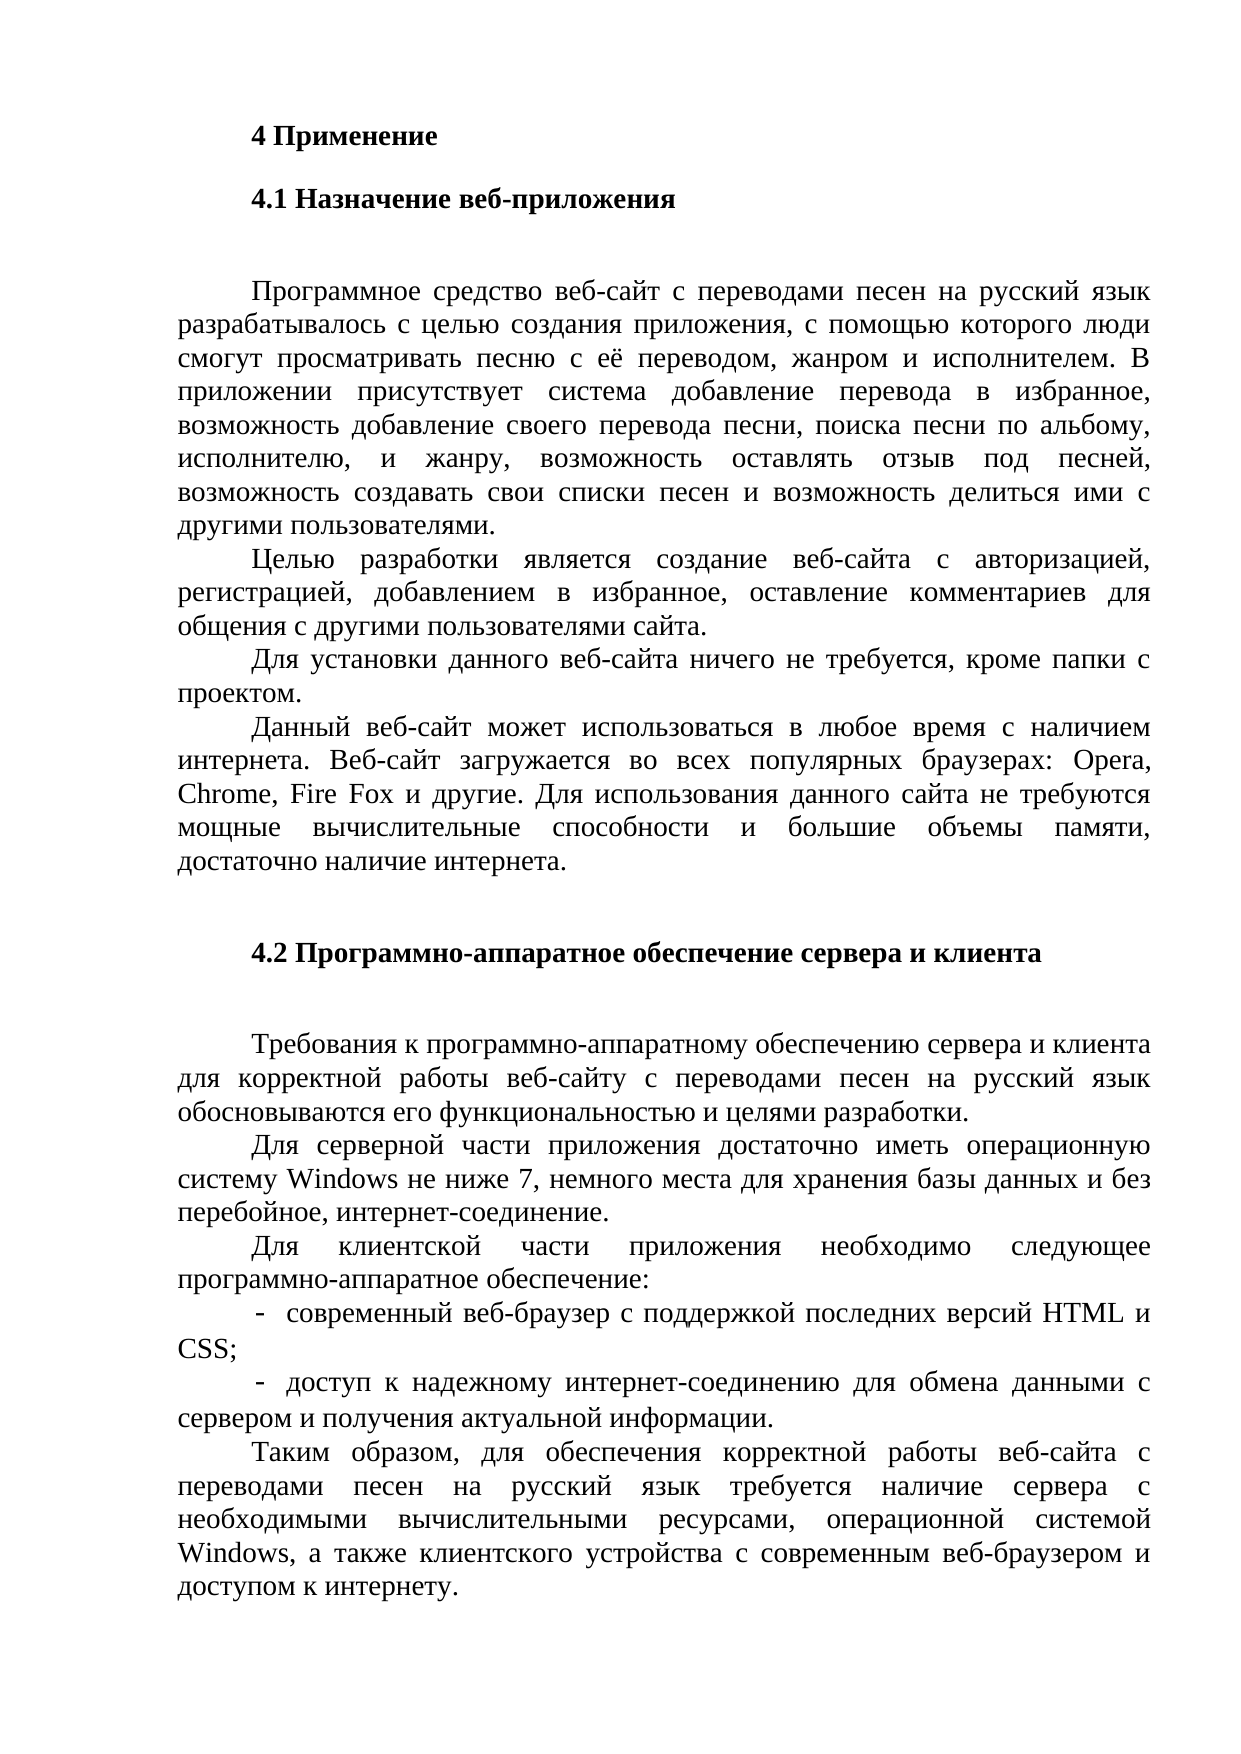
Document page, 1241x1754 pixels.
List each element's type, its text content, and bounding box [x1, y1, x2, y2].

text Программное средство веб-сайт с переводами песен на русский язык разрабатывалось с целью создания приложения, с помощью которого люди смогут просматривать песню с её переводом, жанром и исполнителем. В приложении присутствует система добавление перевода в избранное, возможность добавление своего перевода песни, поиска песни по альбому, исполнителю, и жанру, возможность оставлять отзыв под песней, возможность создавать свои списки песен и возможность делиться ими с другими пользователями. [177, 273, 1152, 541]
text 4 Применение [177, 118, 1152, 152]
text 4.1 Назначение веб-приложения [177, 181, 1152, 214]
text Данный веб-сайт может использоваться в любое время с наличием интернета. Веб-сайт загружается во всех популярных браузерах: Opera, Chrome, Fire Fox и другие. Для использования данного сайта не требуются мощные вычислительные способности и большие объемы памяти, достаточно наличие интернета. [177, 709, 1152, 876]
text 4.2 Программно-аппаратное обеспечение сервера и клиента [177, 935, 1152, 968]
text Требования к программно-аппаратному обеспечению сервера и клиента для корректной работы веб-сайту с переводами песен на русский язык обосновываются его функциональностью и целями разработки. [177, 1027, 1152, 1127]
text Таким образом, для обеспечения корректной работы веб-сайта с переводами песен на русский язык требуется наличие сервера с необходимыми вычислительными ресурсами, операционной системой Windows, а также клиентского устройства с современным веб-браузером и доступом к интернету. [177, 1434, 1152, 1602]
text Для клиентской части приложения необходимо следующее программно-аппаратное обеспечение: [177, 1228, 1152, 1295]
text Целью разработки является создание веб-сайта с авторизацией, регистрацией, добавлением в избранное, оставление комментариев для общения с другими пользователями сайта. [177, 541, 1152, 642]
text Для серверной части приложения достаточно иметь операционную систему Windows не ниже 7, немного места для хранения базы данных и без перебойное, интернет-соединение. [177, 1127, 1152, 1228]
list доступ к надежному интернет-соединению для обмена данными с сервером и получения актуальной информации. [177, 1364, 1152, 1434]
text Для установки данного веб-сайта ничего не требуется, кроме папки с проектом. [177, 642, 1152, 709]
list современный веб-браузер с поддержкой последних версий HTML и CSS; [177, 1295, 1152, 1364]
